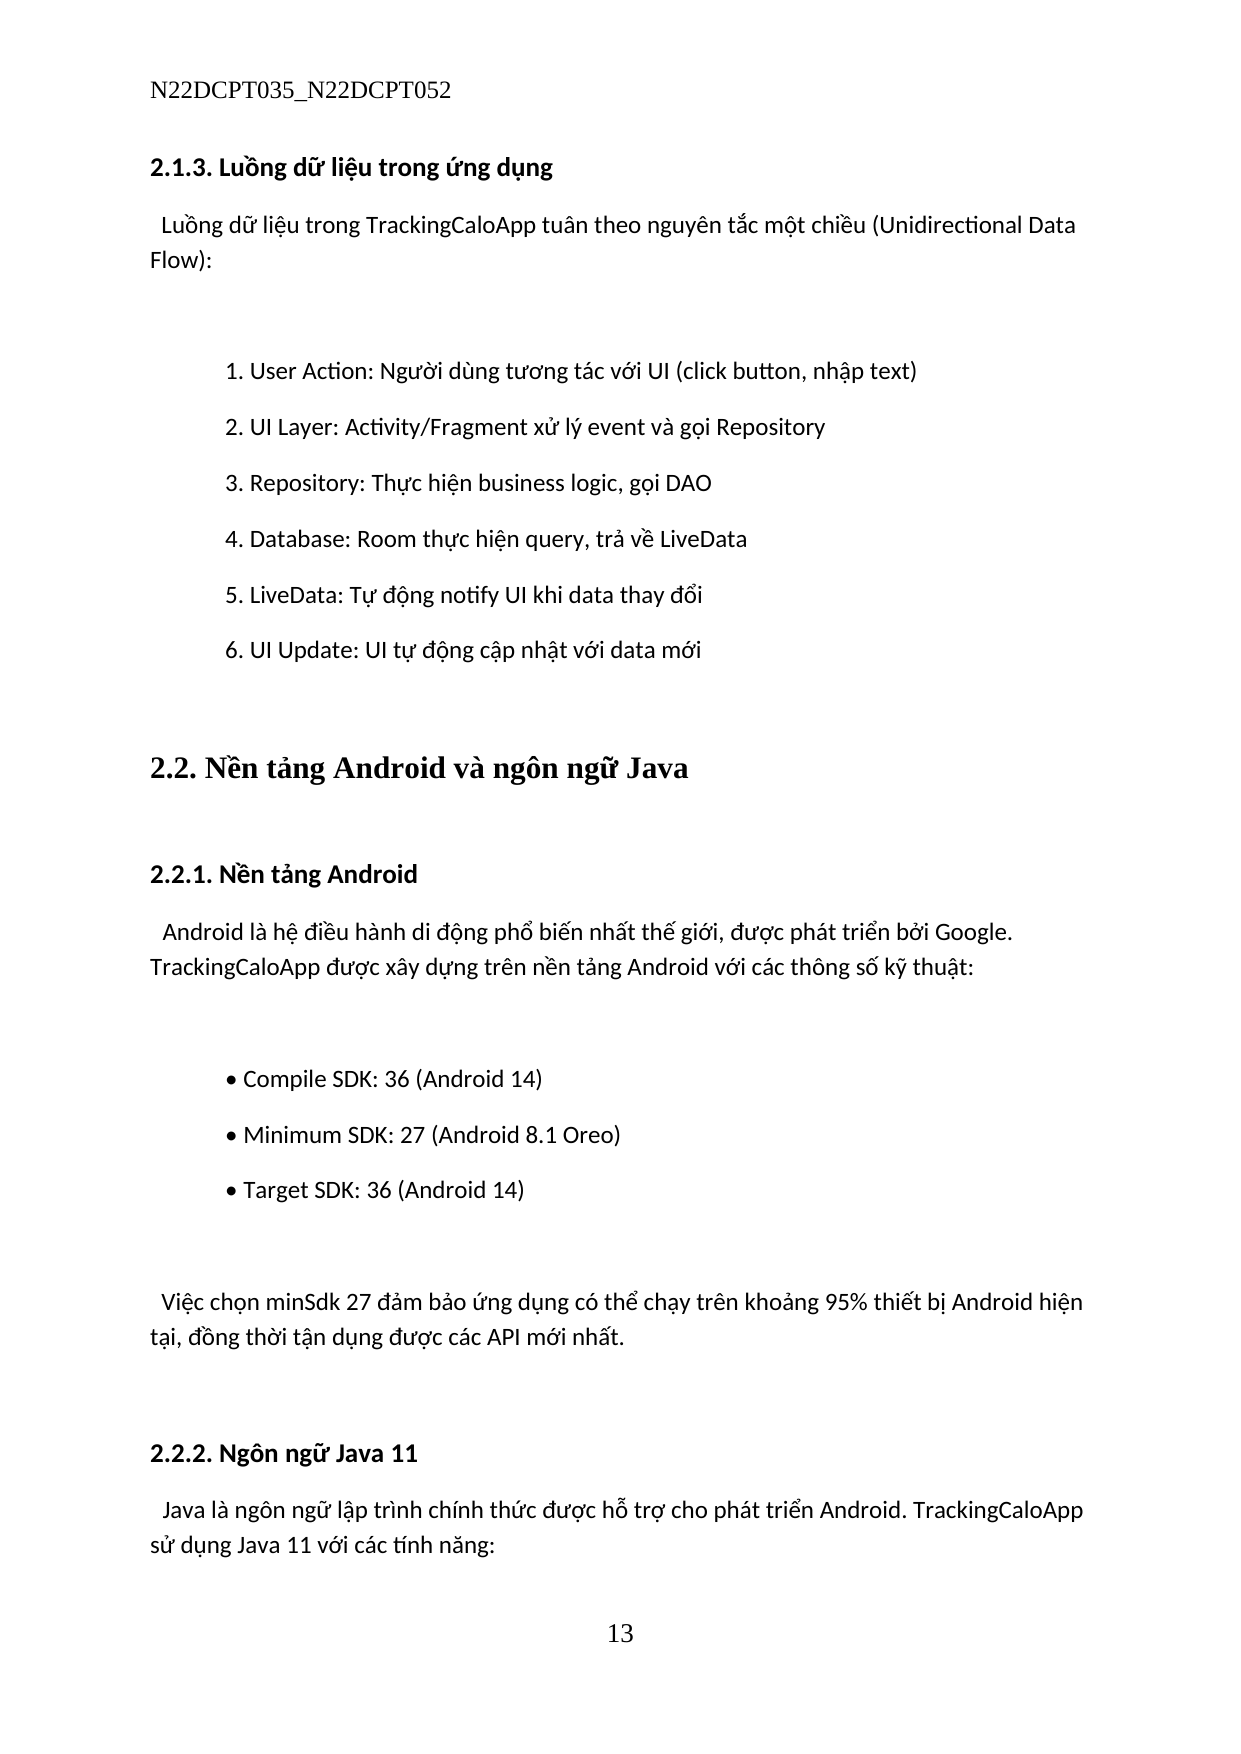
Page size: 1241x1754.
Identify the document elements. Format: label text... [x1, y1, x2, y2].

text Luồng dữ liệu trong TrackingCaloApp tuân theo nguyên tắc một chiều (Unidirectional Data Flow): [150, 209, 1090, 274]
text Android là hệ điều hành di động phổ biến nhất thế giới, được phát triển bởi Google. TrackingCaloApp được xây dựng trên nền tảng Android với các thông số kỹ thuật: [150, 916, 1090, 982]
text • Target SDK: 36 (Android 14) [150, 1174, 1090, 1205]
text • Compile SDK: 36 (Android 14) [150, 1063, 1090, 1093]
text 1. User Action: Người dùng tương tác với UI (click button, nhập text) [150, 355, 1090, 386]
text 6. UI Update: UI tự động cập nhật với data mới [150, 634, 1090, 665]
text Việc chọn minSdk 27 đảm bảo ứng dụng có thể chạy trên khoảng 95% thiết bị Android hiện tại, đồng thời tận dụng được các API mới nhất. [150, 1286, 1090, 1352]
subtitle 2.2. Nền tảng Android và ngôn ngữ Java [150, 749, 1090, 785]
text 5. LiveData: Tự động notify UI khi data thay đổi [150, 579, 1090, 609]
text • Minimum SDK: 27 (Android 8.1 Oreo) [150, 1119, 1090, 1149]
text Java là ngôn ngữ lập trình chính thức được hỗ trợ cho phát triển Android. TrackingCaloApp sử dụng Java 11 với các tính năng: [150, 1494, 1090, 1560]
text 4. Database: Room thực hiện query, trả về LiveData [150, 523, 1090, 553]
text 3. Repository: Thực hiện business logic, gọi DAO [150, 467, 1090, 498]
text 2. UI Layer: Activity/Fragment xử lý event và gọi Repository [150, 411, 1090, 442]
text 2.1.3. Luồng dữ liệu trong ứng dụng [150, 150, 1090, 183]
text 2.2.1. Nền tảng Android [150, 857, 1090, 891]
text 2.2.2. Ngôn ngữ Java 11 [150, 1436, 1090, 1469]
